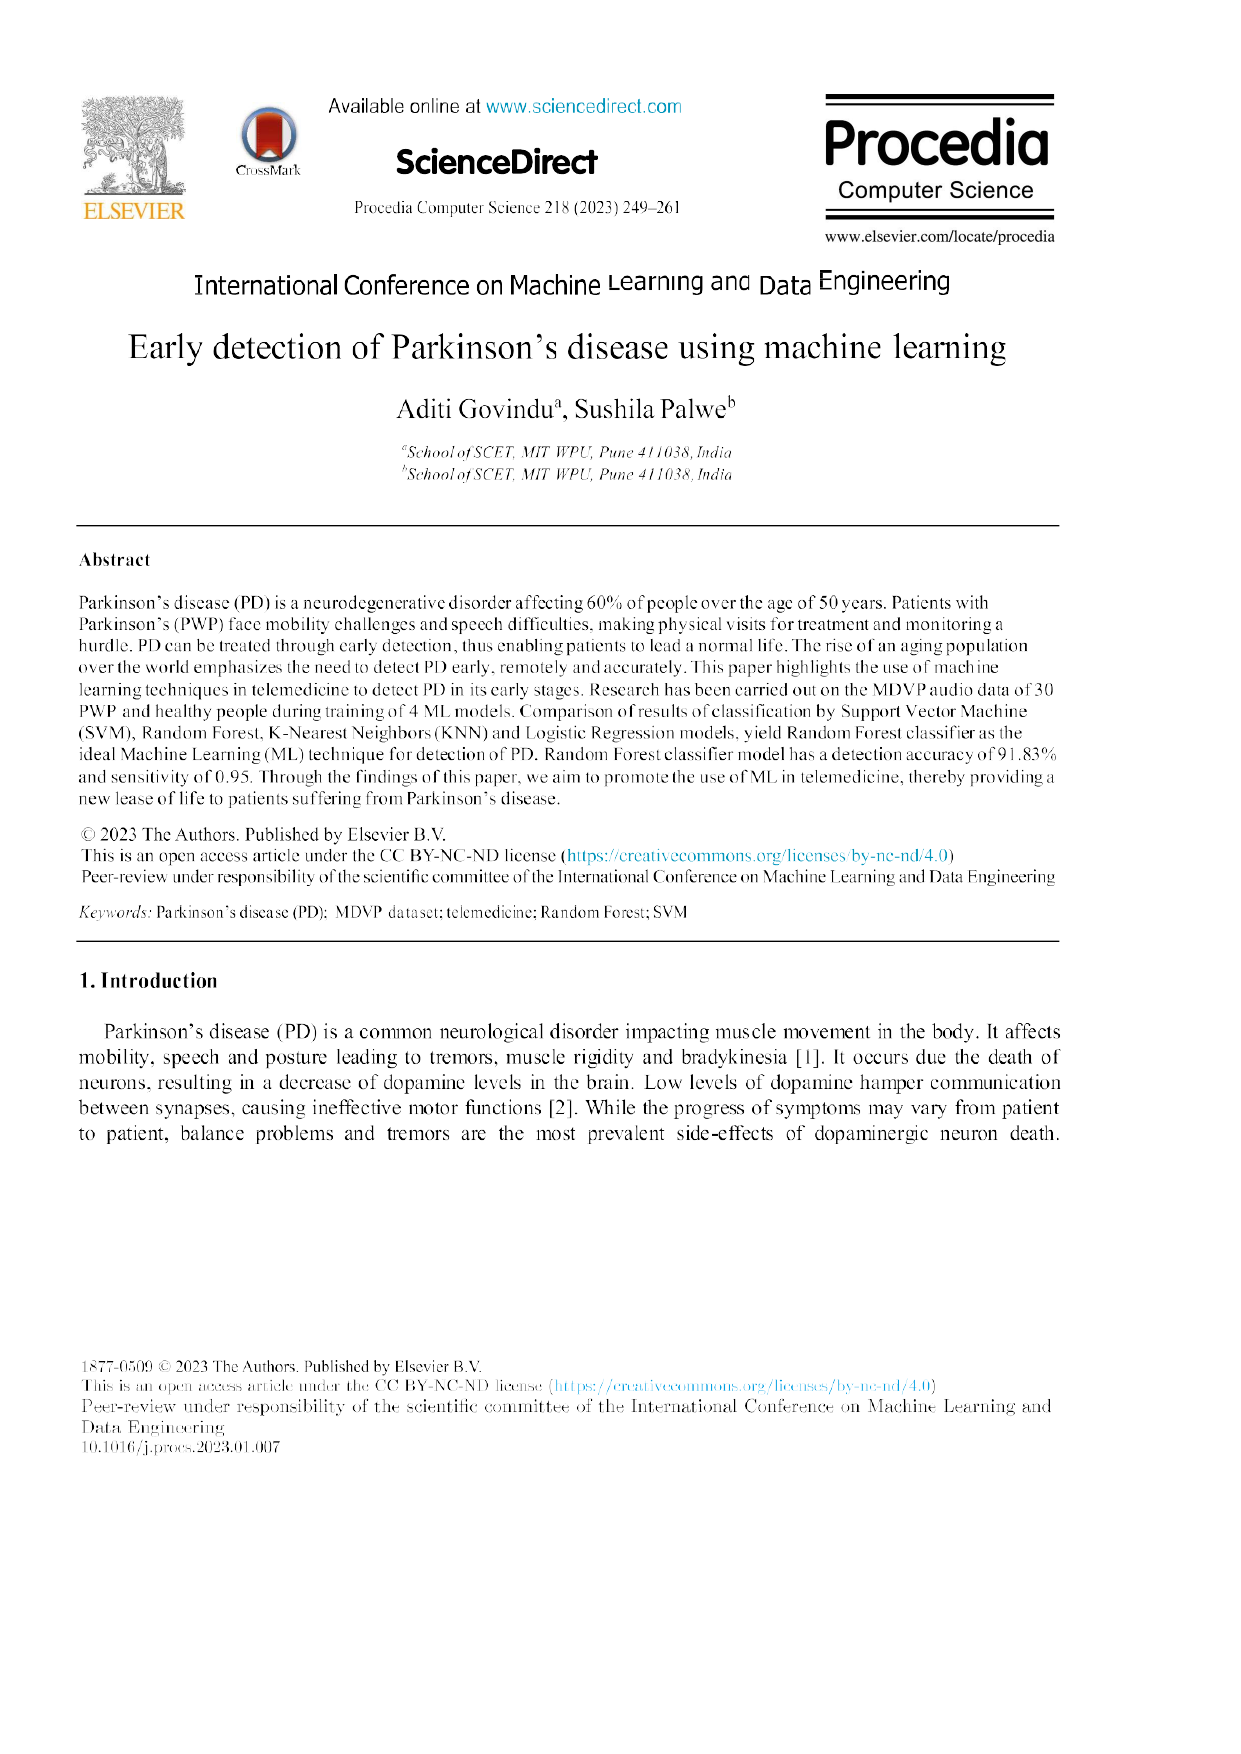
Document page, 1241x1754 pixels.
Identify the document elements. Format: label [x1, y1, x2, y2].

picture [195, 275, 331, 295]
picture [81, 95, 186, 219]
picture [511, 274, 572, 295]
picture [78, 905, 687, 921]
picture [609, 275, 750, 295]
picture [606, 98, 681, 113]
picture [81, 827, 1055, 886]
picture [236, 102, 302, 175]
picture [893, 333, 1006, 366]
picture [78, 595, 1056, 808]
picture [820, 270, 859, 295]
picture [825, 94, 1055, 245]
picture [78, 1023, 1061, 1144]
picture [78, 552, 150, 566]
picture [868, 270, 921, 290]
picture [402, 445, 732, 483]
picture [334, 274, 502, 295]
picture [760, 276, 811, 295]
picture [81, 1360, 1051, 1456]
picture [354, 201, 679, 217]
picture [575, 279, 600, 295]
picture [80, 972, 217, 988]
picture [328, 98, 603, 113]
picture [678, 333, 881, 366]
picture [352, 333, 557, 359]
picture [568, 333, 668, 359]
picture [396, 395, 735, 422]
picture [213, 333, 342, 359]
picture [128, 333, 203, 366]
picture [924, 275, 949, 295]
